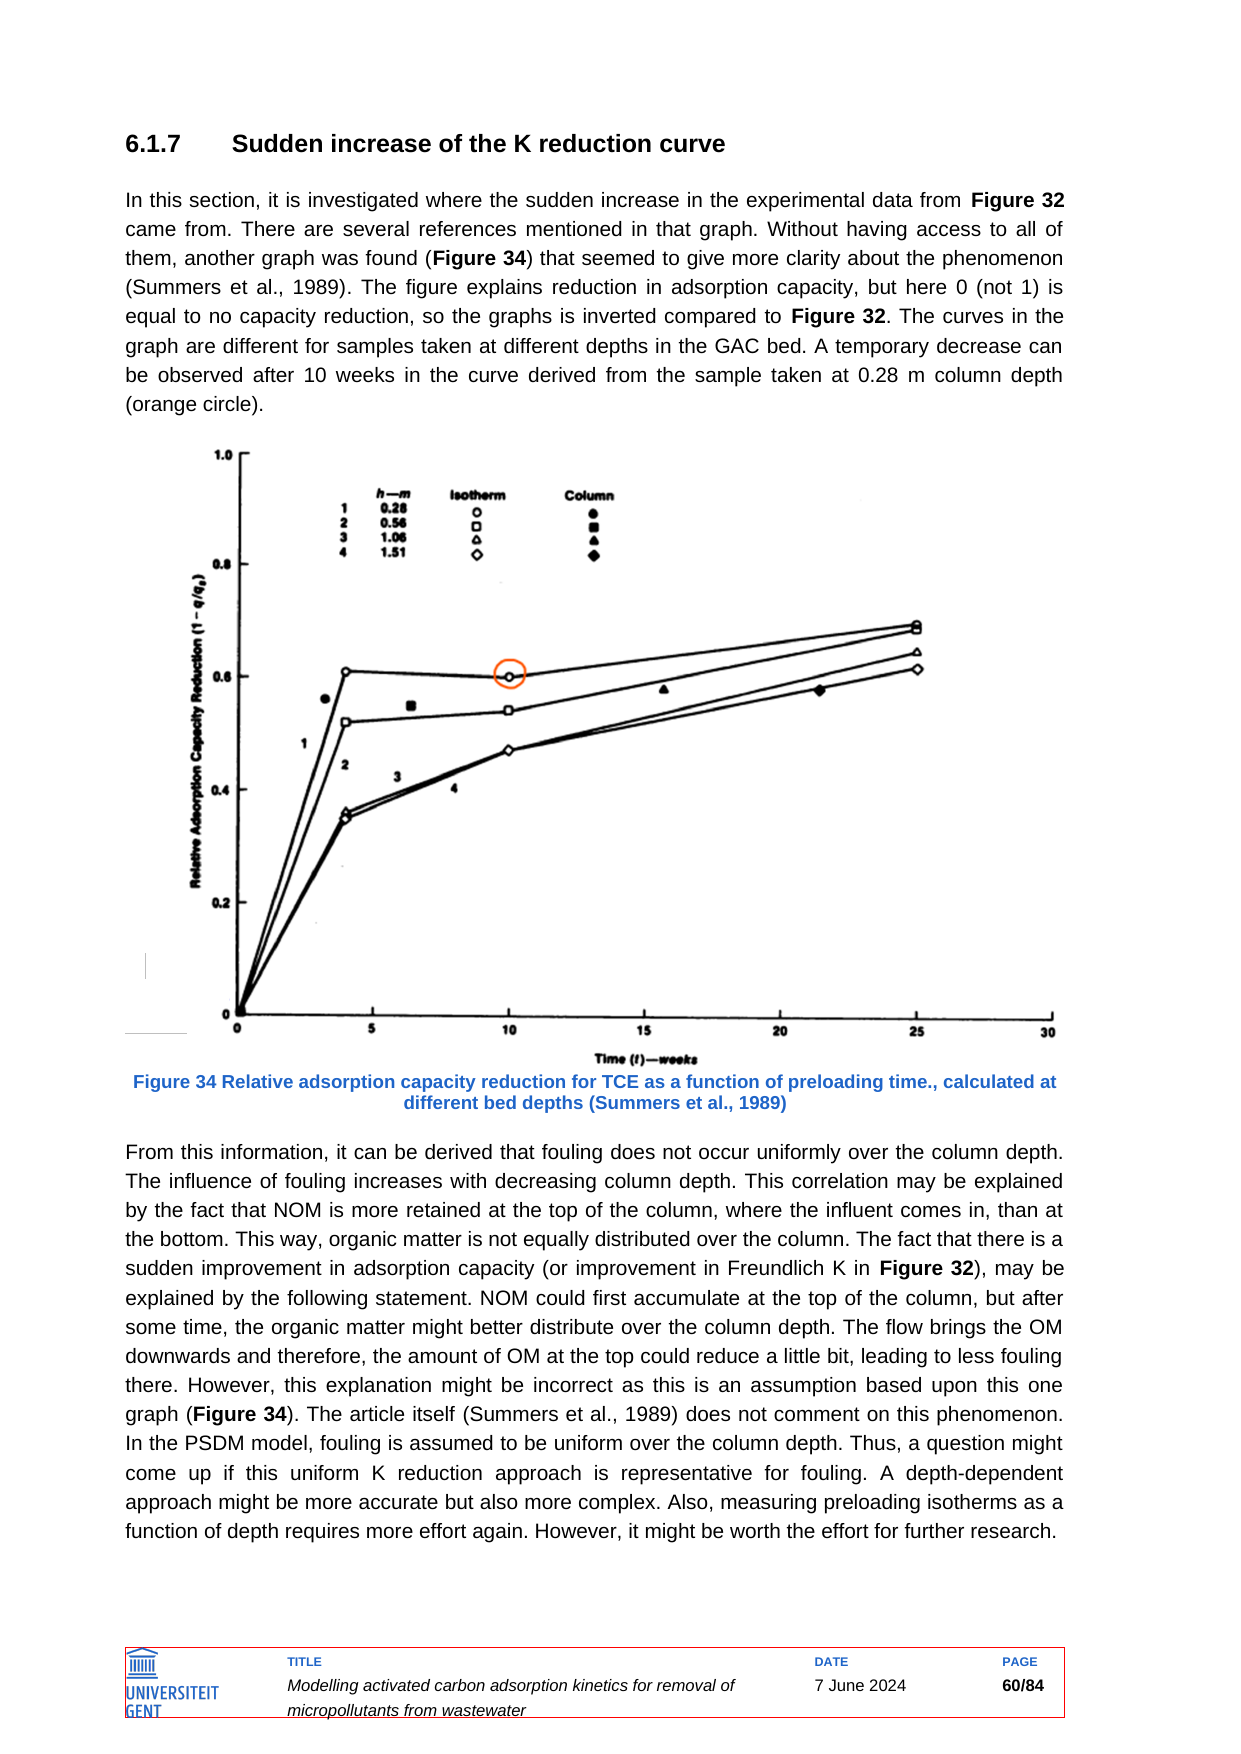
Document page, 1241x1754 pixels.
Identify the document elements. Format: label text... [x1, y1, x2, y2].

picture [95, 1623, 252, 1749]
subtitle Sudden increase of the K reduction curve [125, 124, 1065, 157]
text From this information, it can be derived that fouling does not occur uniformly over the column depth. The influence of fouling increases with decreasing column depth. This correlation may be explained by the fact that NOM is more retained at the top of the column, where the influent comes in, than at the bottom. This way, organic matter is not equally distributed over the column. The fact that there is a sudden improvement in adsorption capacity (or improvement in Freundlich K in Figure 32), may be explained by the following statement. NOM could first accumulate at the top of the column, but after some time, the organic matter might better distribute over the column depth. The flow brings the OM downwards and therefore, the amount of OM at the top could reduce a little bit, leading to less fouling there. However, this explanation might be incorrect as this is an assumption based upon this one graph (Figure 34). The article itself (Summers et al., 1989) does not comment on this phenomenon. In the PSDM model, fouling is assumed to be uniform over the column depth. Thus, a question might come up if this uniform K reduction approach is representative for fouling. A depth-dependent approach might be more accurate but also more complex. Also, measuring preloading isotherms as a function of depth requires more effort again. However, it might be worth the effort for further research. [125, 1134, 1065, 1543]
text Figure 34 Relative adsorption capacity reduction for TCE as a function of preloading time., calculated at different bed depths (Summers et al., 1989) [125, 1071, 1065, 1113]
text In this section, it is investigated where the sudden increase in the experimental data from Figure 32 came from. There are several references mentioned in that graph. Without having access to all of them, another graph was found (Figure 34) that seemed to give more clarity about the phenomenon (Summers et al., 1989). The figure explains reduction in adsorption capacity, but here 0 (not 1) is equal to no capacity reduction, so the graphs is inverted compared to Figure 32. The curves in the graph are different for samples taken at different depths in the GAC bed. A temporary decrease can be observed after 10 weeks in the curve derived from the sample taken at 0.28 m column depth (orange circle). [125, 182, 1065, 416]
picture [125, 445, 1065, 1071]
